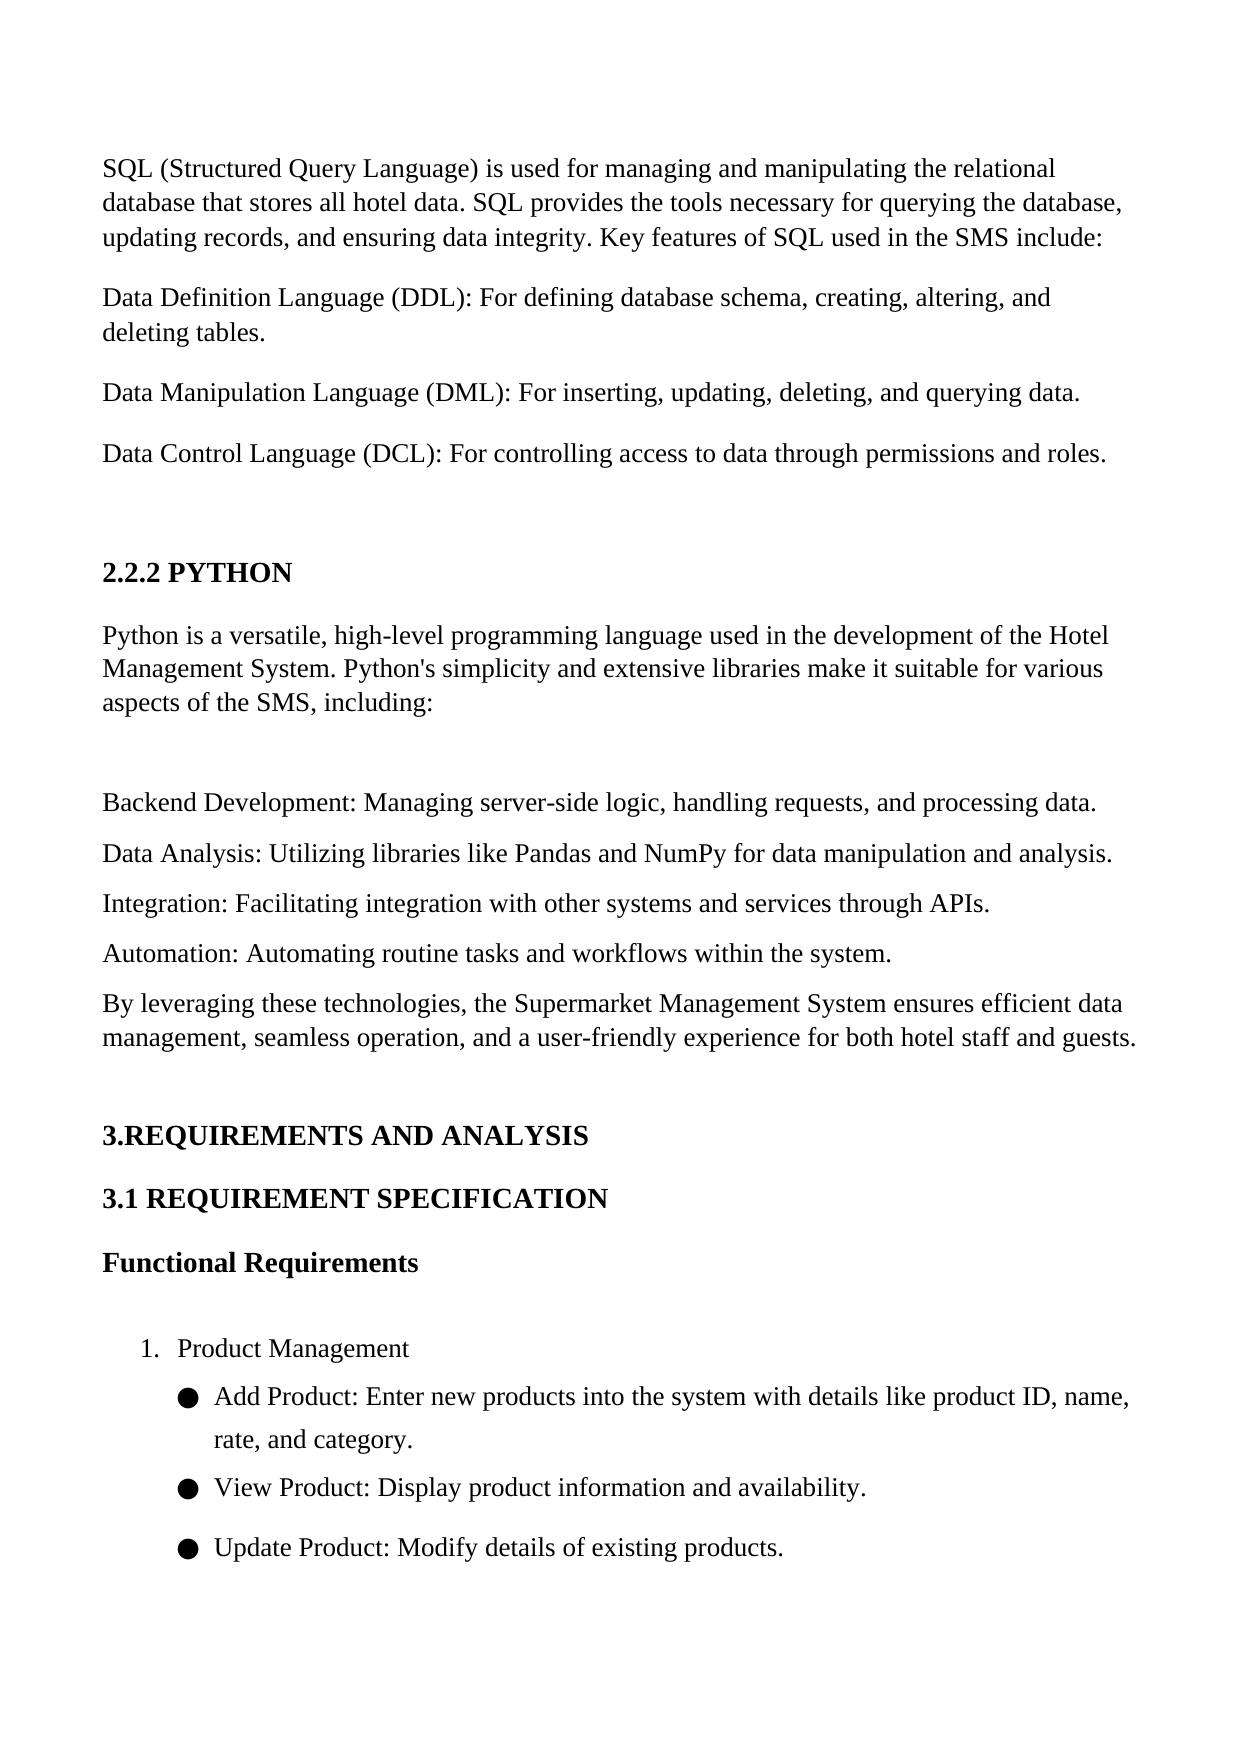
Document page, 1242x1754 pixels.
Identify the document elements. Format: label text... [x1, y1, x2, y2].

text Data Definition Language (DDL): For defining database schema, creating, altering, and deleting tables. [102, 281, 1140, 347]
text Automation: Automating routine tasks and workflows within the system. [102, 937, 1140, 968]
text 3.REQUIREMENTS AND ANALYSIS [102, 1118, 1140, 1152]
text Data Manipulation Language (DML): For inserting, updating, deleting, and querying data. [102, 376, 1140, 408]
text SQL (Structured Query Language) is used for managing and manipulating the relational database that stores all hotel data. SQL provides the tools necessary for querying the database, updating records, and ensuring data integrity. Key features of SQL used in the SMS include: [102, 152, 1140, 252]
text Backend Development: Managing server-side logic, handling requests, and processing data. [102, 787, 1140, 818]
text By leveraging these technologies, the Supermarket Management System ensures efficient data management, seamless operation, and a user-friendly experience for both hotel staff and guests. [102, 987, 1140, 1052]
list Update Product: Modify details of existing products. [176, 1517, 1140, 1572]
list View Product: Display product information and availability. [176, 1457, 1140, 1512]
text Data Control Language (DCL): For controlling access to data through permissions and roles. [102, 437, 1140, 468]
text Integration: Facilitating integration with other systems and services through APIs. [102, 887, 1140, 918]
list Product Management [139, 1332, 1140, 1363]
subtitle 2.2.2 PYTHON [102, 556, 1140, 589]
text Functional Requirements [102, 1245, 1140, 1279]
text Data Analysis: Utilizing libraries like Pandas and NumPy for data manipulation and analysis. [102, 837, 1140, 868]
text Python is a versatile, high-level programming language used in the development of the Hotel Management System. Python's simplicity and extensive libraries make it suitable for various aspects of the SMS, including: [102, 619, 1140, 717]
text 3.1 REQUIREMENT SPECIFICATION [102, 1182, 1140, 1215]
list Add Product: Enter new products into the system with details like product ID, name, rate, and category. [176, 1365, 1140, 1454]
